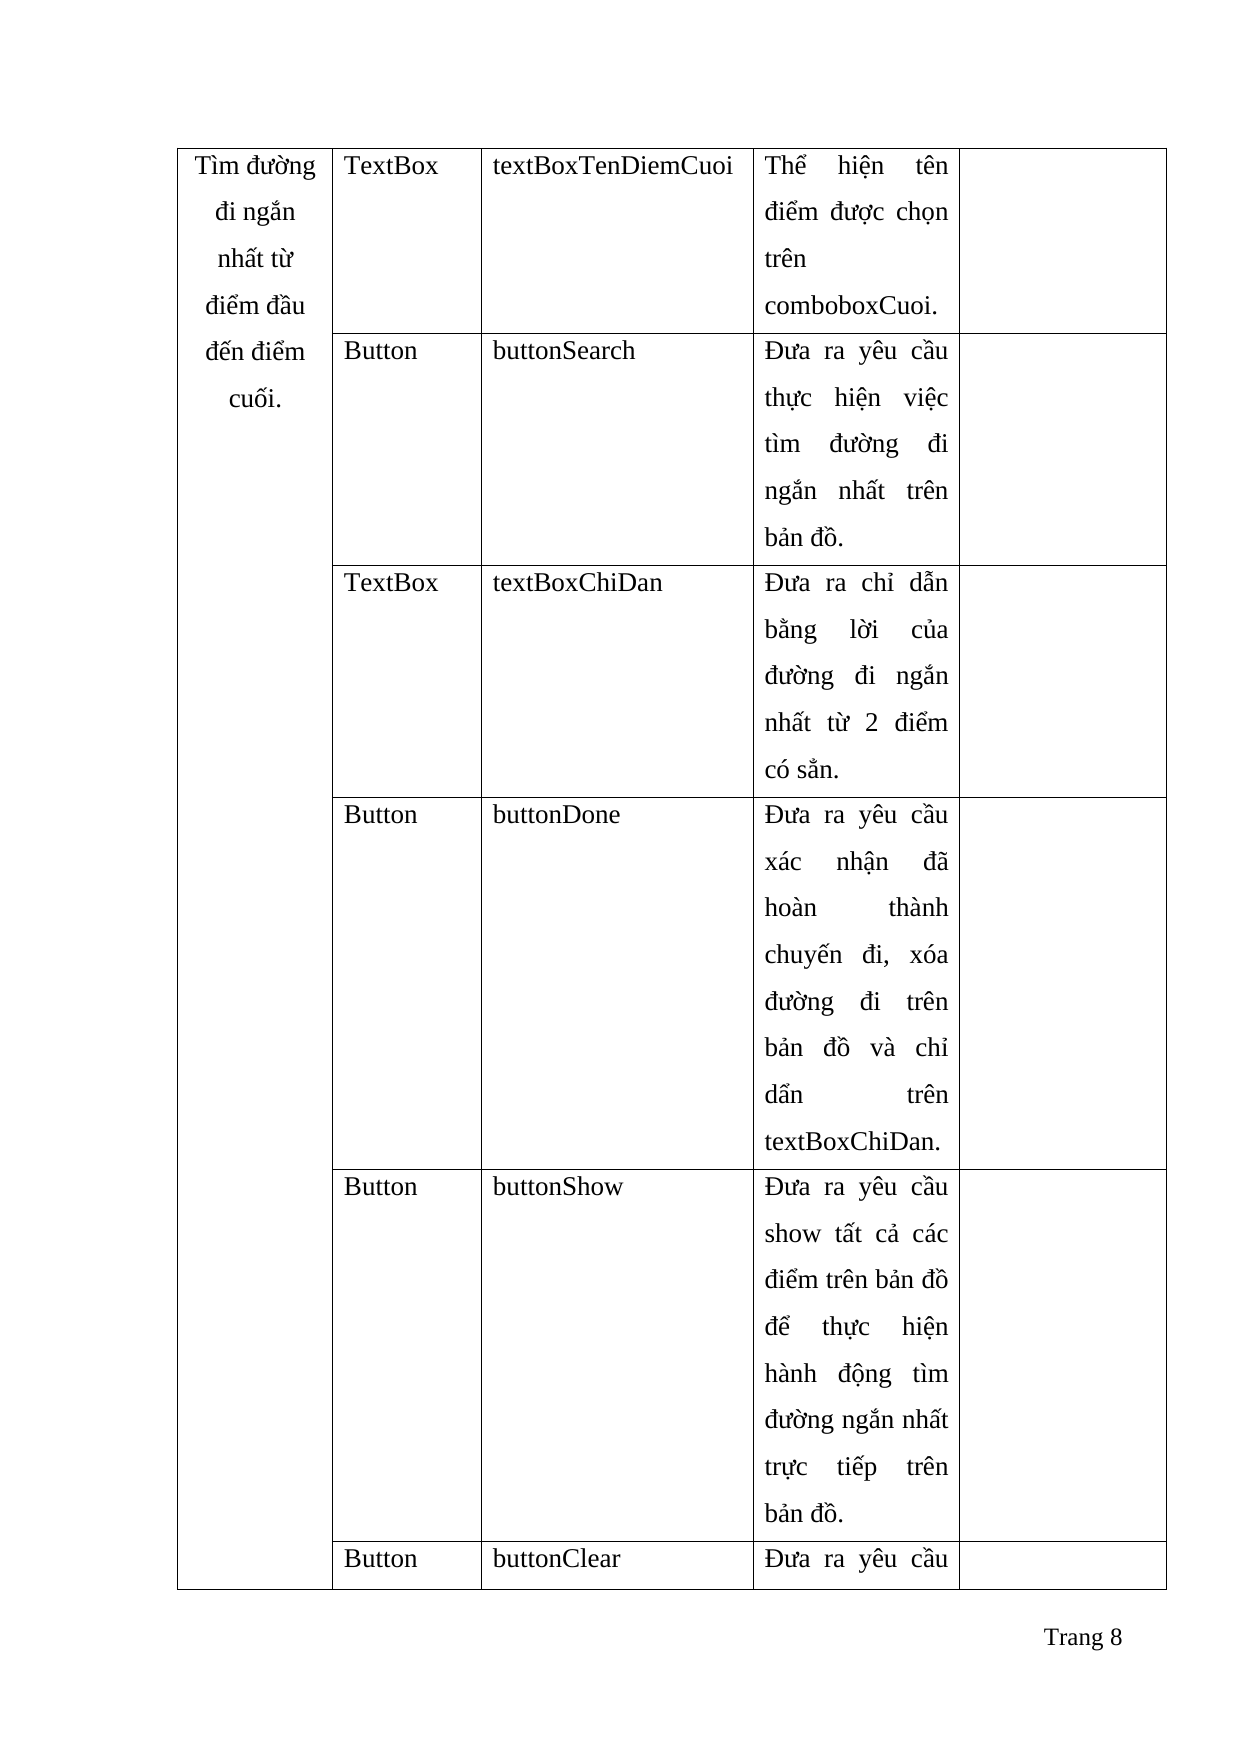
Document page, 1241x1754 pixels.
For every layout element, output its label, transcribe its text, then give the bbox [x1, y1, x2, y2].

table_cell [960, 149, 1166, 333]
table_cell [960, 1542, 1166, 1589]
table_cell Button [333, 334, 481, 565]
table_cell Button [333, 1170, 481, 1541]
table_cell [960, 334, 1166, 565]
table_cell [178, 149, 332, 1589]
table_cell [754, 1542, 959, 1589]
table_cell Đưa ra chỉ dẫn bằng lời của đường đi ngắn nhất từ 2 điểm có sẳn. [754, 566, 959, 797]
table_cell Button [333, 798, 481, 1169]
table_cell buttonDone [482, 798, 753, 1169]
table_cell buttonClear [482, 1542, 753, 1589]
table_cell textBoxChiDan [482, 566, 753, 797]
table_cell [960, 798, 1166, 1169]
table_cell TextBox [333, 149, 481, 333]
table_cell Button [333, 1542, 481, 1589]
table_cell buttonShow [482, 1170, 753, 1541]
table_cell Đưa ra yêu cầu xác nhận đã hoàn thành chuyến đi, xóa đường đi trên bản đồ và chỉ dẩn trên textBoxChiDan. [754, 798, 959, 1169]
table_cell buttonSearch [482, 334, 753, 565]
table_cell Đưa ra yêu cầu thực hiện việc tìm đường đi ngắn nhất trên bản đồ. [754, 334, 959, 565]
table_cell TextBox [333, 566, 481, 797]
table_cell Đưa ra yêu cầu show tất cả các điểm trên bản đồ để thực hiện hành động tìm đường ngắn nhất trực tiếp trên bản đồ. [754, 1170, 959, 1541]
table_cell Thể hiện tên điểm được chọn trên comboboxCuoi. [754, 149, 959, 333]
table_cell [960, 566, 1166, 797]
table_cell [960, 1170, 1166, 1541]
table_cell textBoxTenDiemCuoi [482, 149, 753, 333]
